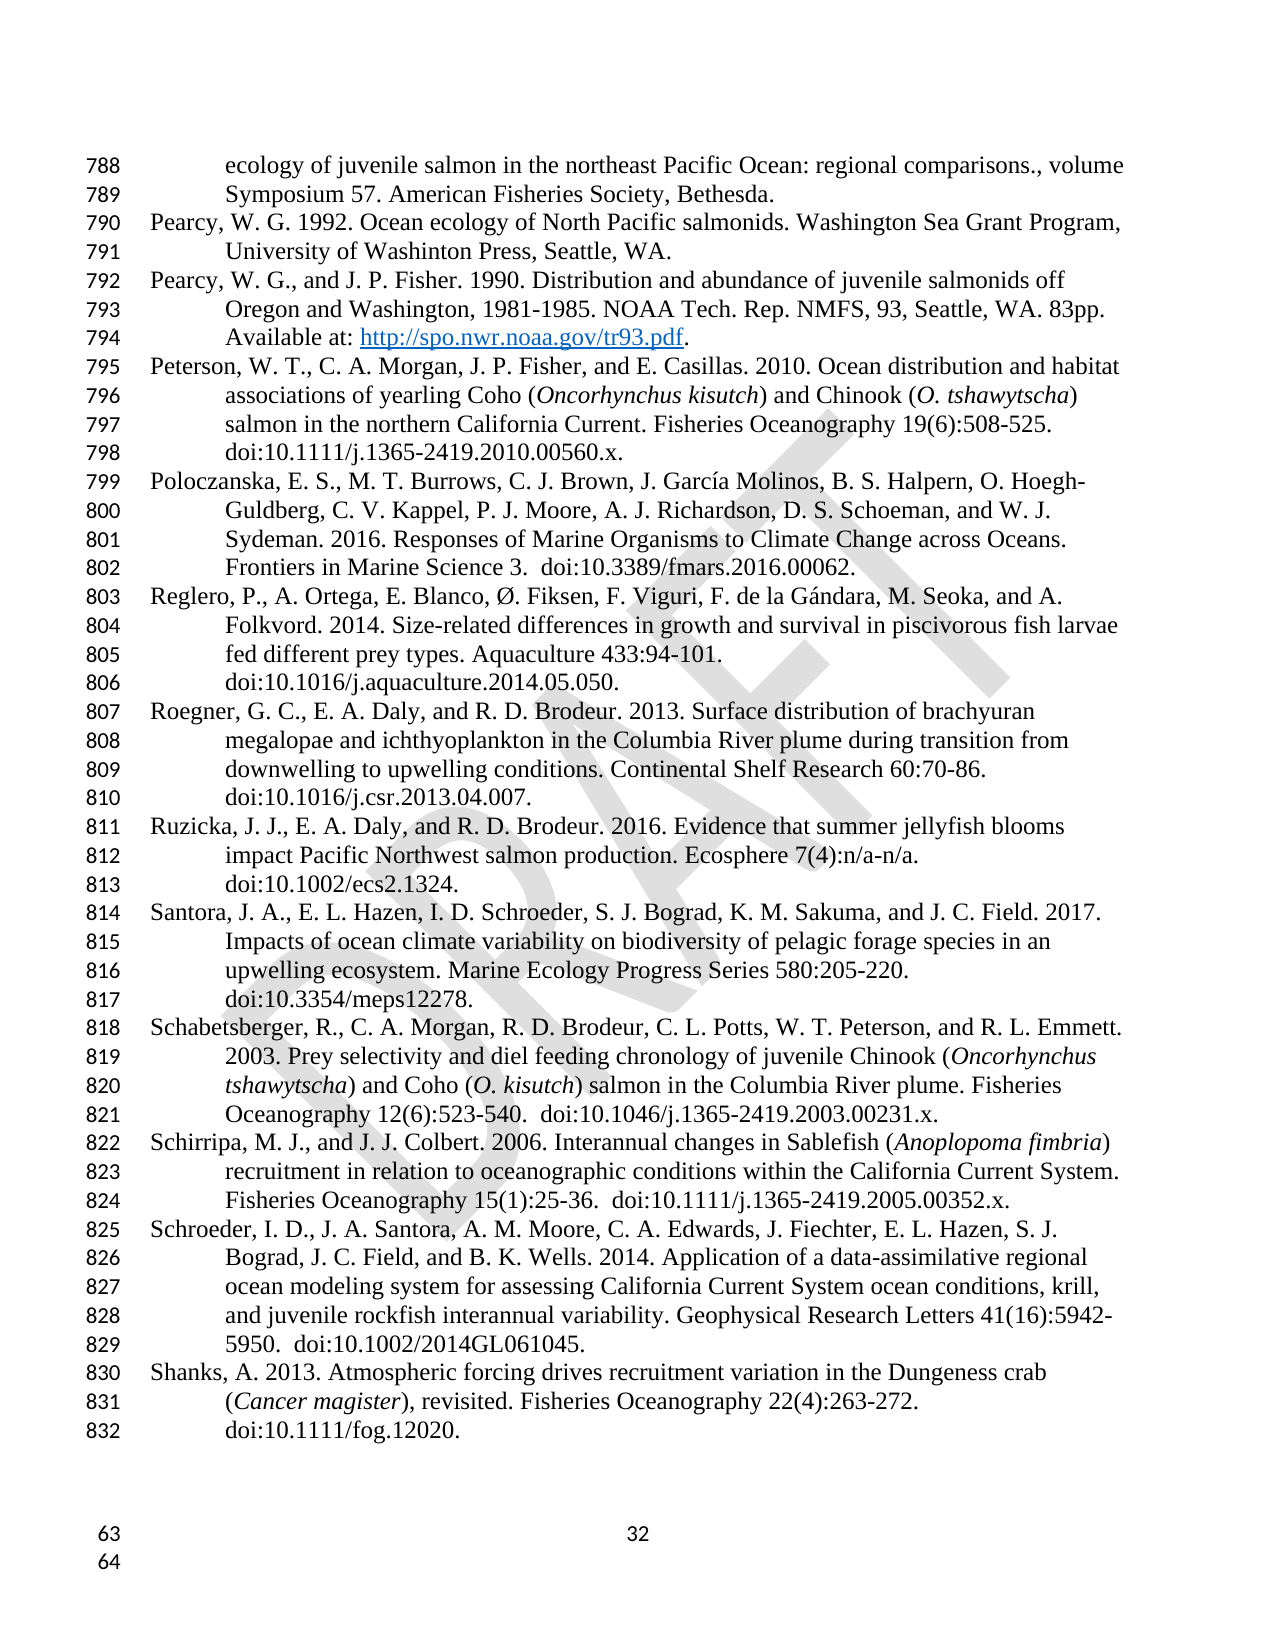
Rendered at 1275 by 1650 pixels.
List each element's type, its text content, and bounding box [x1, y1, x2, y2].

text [150, 150, 1125, 207]
text Roegner, G. C., E. A. Daly, and R. D. Brodeur. 2013. Surface distribution of brachyuran megalopae and ichthyoplankton in the Columbia River plume during transition from downwelling to upwelling conditions. Continental Shelf Research 60:70-86. doi:10.1016/j.csr.2013.04.007. [150, 696, 1125, 811]
text Shanks, A. 2013. Atmospheric forcing drives recruitment variation in the Dungeness crab (Cancer magister), revisited. Fisheries Oceanography 22(4):263-272. doi:10.1111/fog.12020. [150, 1357, 1125, 1444]
text Santora, J. A., E. L. Hazen, I. D. Schroeder, S. J. Bograd, K. M. Sakuma, and J. C. Field. 2017. Impacts of ocean climate variability on biodiversity of pelagic forage species in an upwelling ecosystem. Marine Ecology Progress Series 580:205-220. doi:10.3354/meps12278. [150, 897, 1125, 1012]
text Schroeder, I. D., J. A. Santora, A. M. Moore, C. A. Edwards, J. Fiechter, E. L. Hazen, S. J. Bograd, J. C. Field, and B. K. Wells. 2014. Application of a data‐assimilative regional ocean modeling system for assessing California Current System ocean conditions, krill, and juvenile rockfish interannual variability. Geophysical Research Letters 41(16):5942-5950. doi:10.1002/2014GL061045. [150, 1214, 1125, 1357]
text Reglero, P., A. Ortega, E. Blanco, Ø. Fiksen, F. Viguri, F. de la Gándara, M. Seoka, and A. Folkvord. 2014. Size-related differences in growth and survival in piscivorous fish larvae fed different prey types. Aquaculture 433:94-101. doi:10.1016/j.aquaculture.2014.05.050. [150, 581, 1125, 696]
text Peterson, W. T., C. A. Morgan, J. P. Fisher, and E. Casillas. 2010. Ocean distribution and habitat associations of yearling Coho (Oncorhynchus kisutch) and Chinook (O. tshawytscha) salmon in the northern California Current. Fisheries Oceanography 19(6):508-525. doi:10.1111/j.1365-2419.2010.00560.x. [150, 351, 1125, 466]
text Poloczanska, E. S., M. T. Burrows, C. J. Brown, J. García Molinos, B. S. Halpern, O. Hoegh-Guldberg, C. V. Kappel, P. J. Moore, A. J. Richardson, D. S. Schoeman, and W. J. Sydeman. 2016. Responses of Marine Organisms to Climate Change across Oceans. Frontiers in Marine Science 3. doi:10.3389/fmars.2016.00062. [150, 466, 1125, 581]
text Ruzicka, J. J., E. A. Daly, and R. D. Brodeur. 2016. Evidence that summer jellyfish blooms impact Pacific Northwest salmon production. Ecosphere 7(4):n/a-n/a. doi:10.1002/ecs2.1324. [150, 811, 1125, 897]
text Schabetsberger, R., C. A. Morgan, R. D. Brodeur, C. L. Potts, W. T. Peterson, and R. L. Emmett. 2003. Prey selectivity and diel feeding chronology of juvenile Chinook (Oncorhynchus tshawytscha) and Coho (O. kisutch) salmon in the Columbia River plume. Fisheries Oceanography 12(6):523-540. doi:10.1046/j.1365-2419.2003.00231.x. [150, 1012, 1125, 1127]
text Pearcy, W. G. 1992. Ocean ecology of North Pacific salmonids. Washington Sea Grant Program, University of Washinton Press, Seattle, WA. [150, 207, 1125, 265]
text Schirripa, M. J., and J. J. Colbert. 2006. Interannual changes in Sablefish (Anoplopoma fimbria) recruitment in relation to oceanographic conditions within the California Current System. Fisheries Oceanography 15(1):25-36. doi:10.1111/j.1365-2419.2005.00352.x. [150, 1127, 1125, 1214]
text Pearcy, W. G., and J. P. Fisher. 1990. Distribution and abundance of juvenile salmonids off Oregon and Washington, 1981-1985. NOAA Tech. Rep. NMFS, 93, Seattle, WA. 83pp. Available at: http://spo.nwr.noaa.gov/tr93.pdf. [150, 265, 1125, 351]
